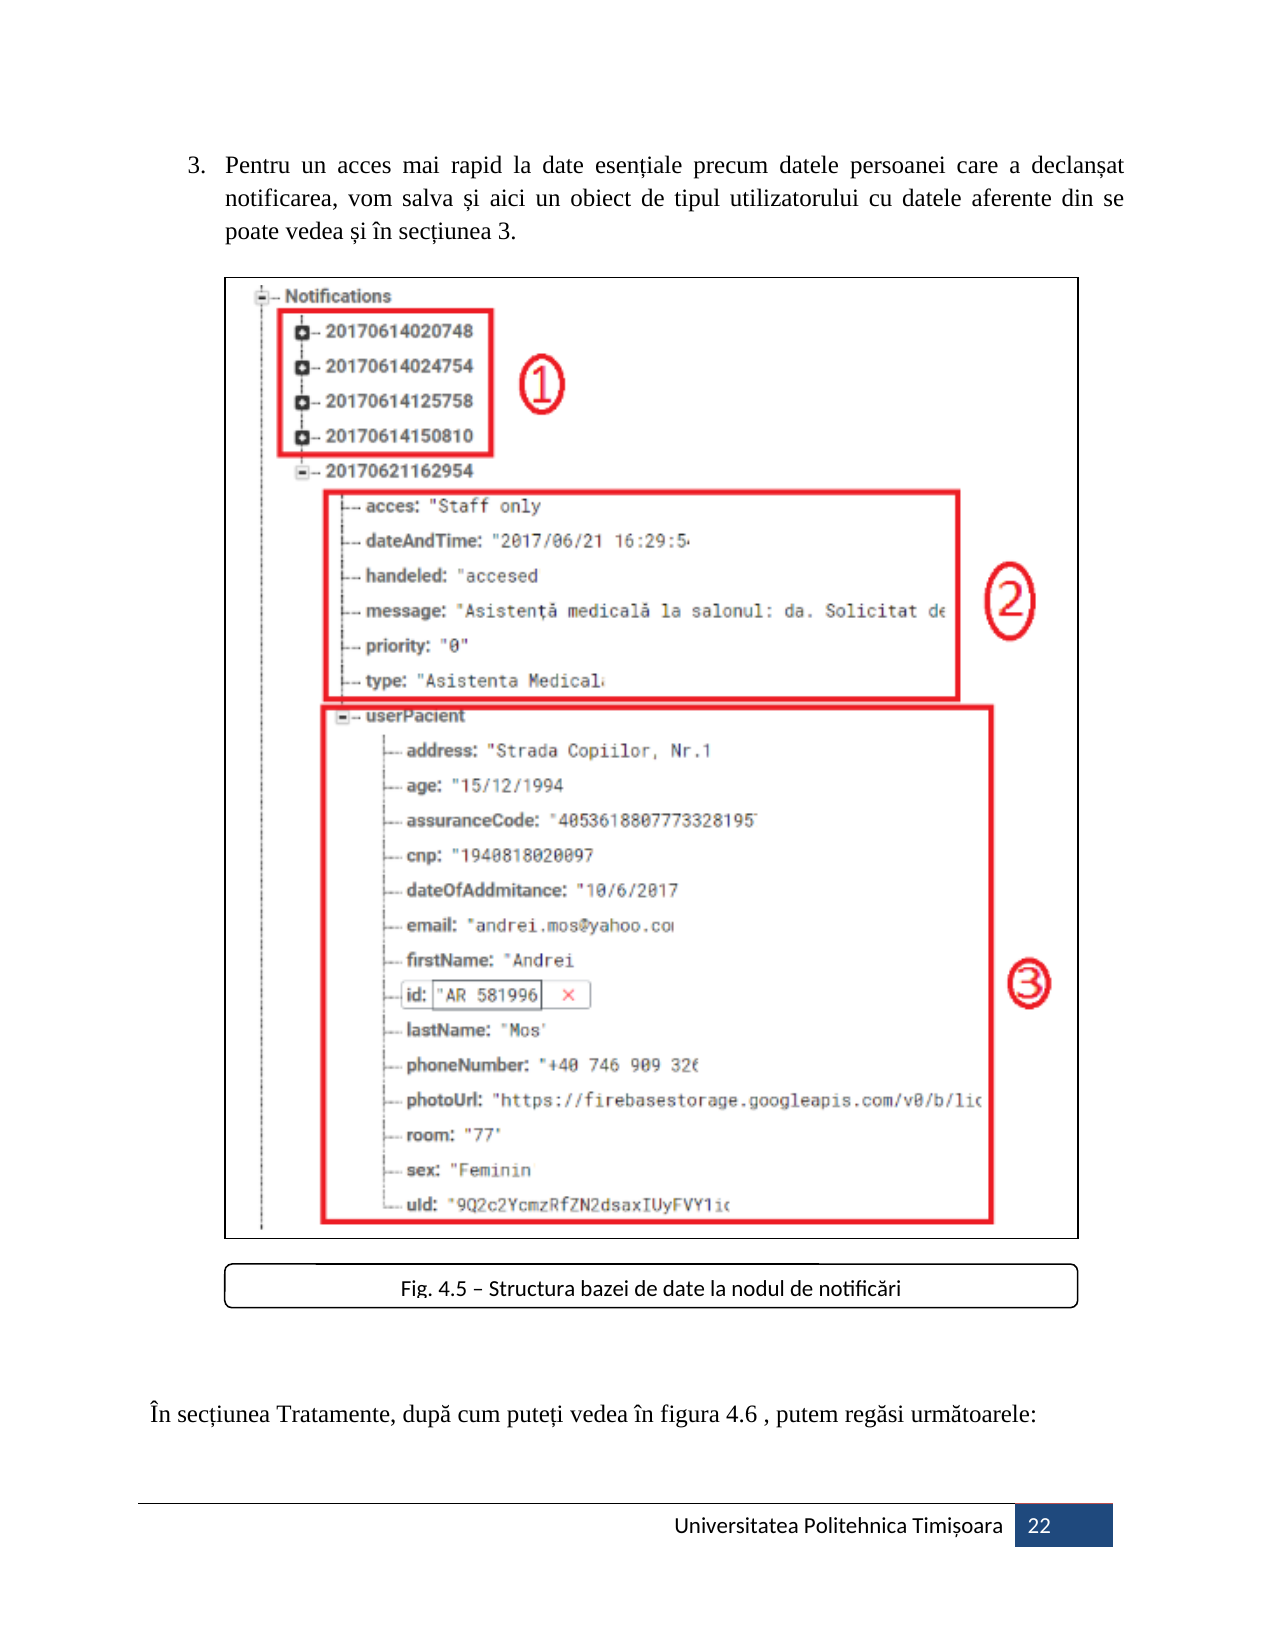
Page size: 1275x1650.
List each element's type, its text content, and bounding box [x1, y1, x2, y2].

picture [240, 285, 1064, 1232]
text În secțiunea Tratamente, după cum puteți vedea în figura 4.6 , putem regăsi următoarele: [150, 1399, 1125, 1428]
list Pentru un acces mai rapid la date esențiale precum datele persoanei care a declanșat notificarea, vom salva și aici un obiect de tipul utilizatorului cu datele aferente din se poate vedea și în secțiunea 3. [187, 150, 1125, 245]
